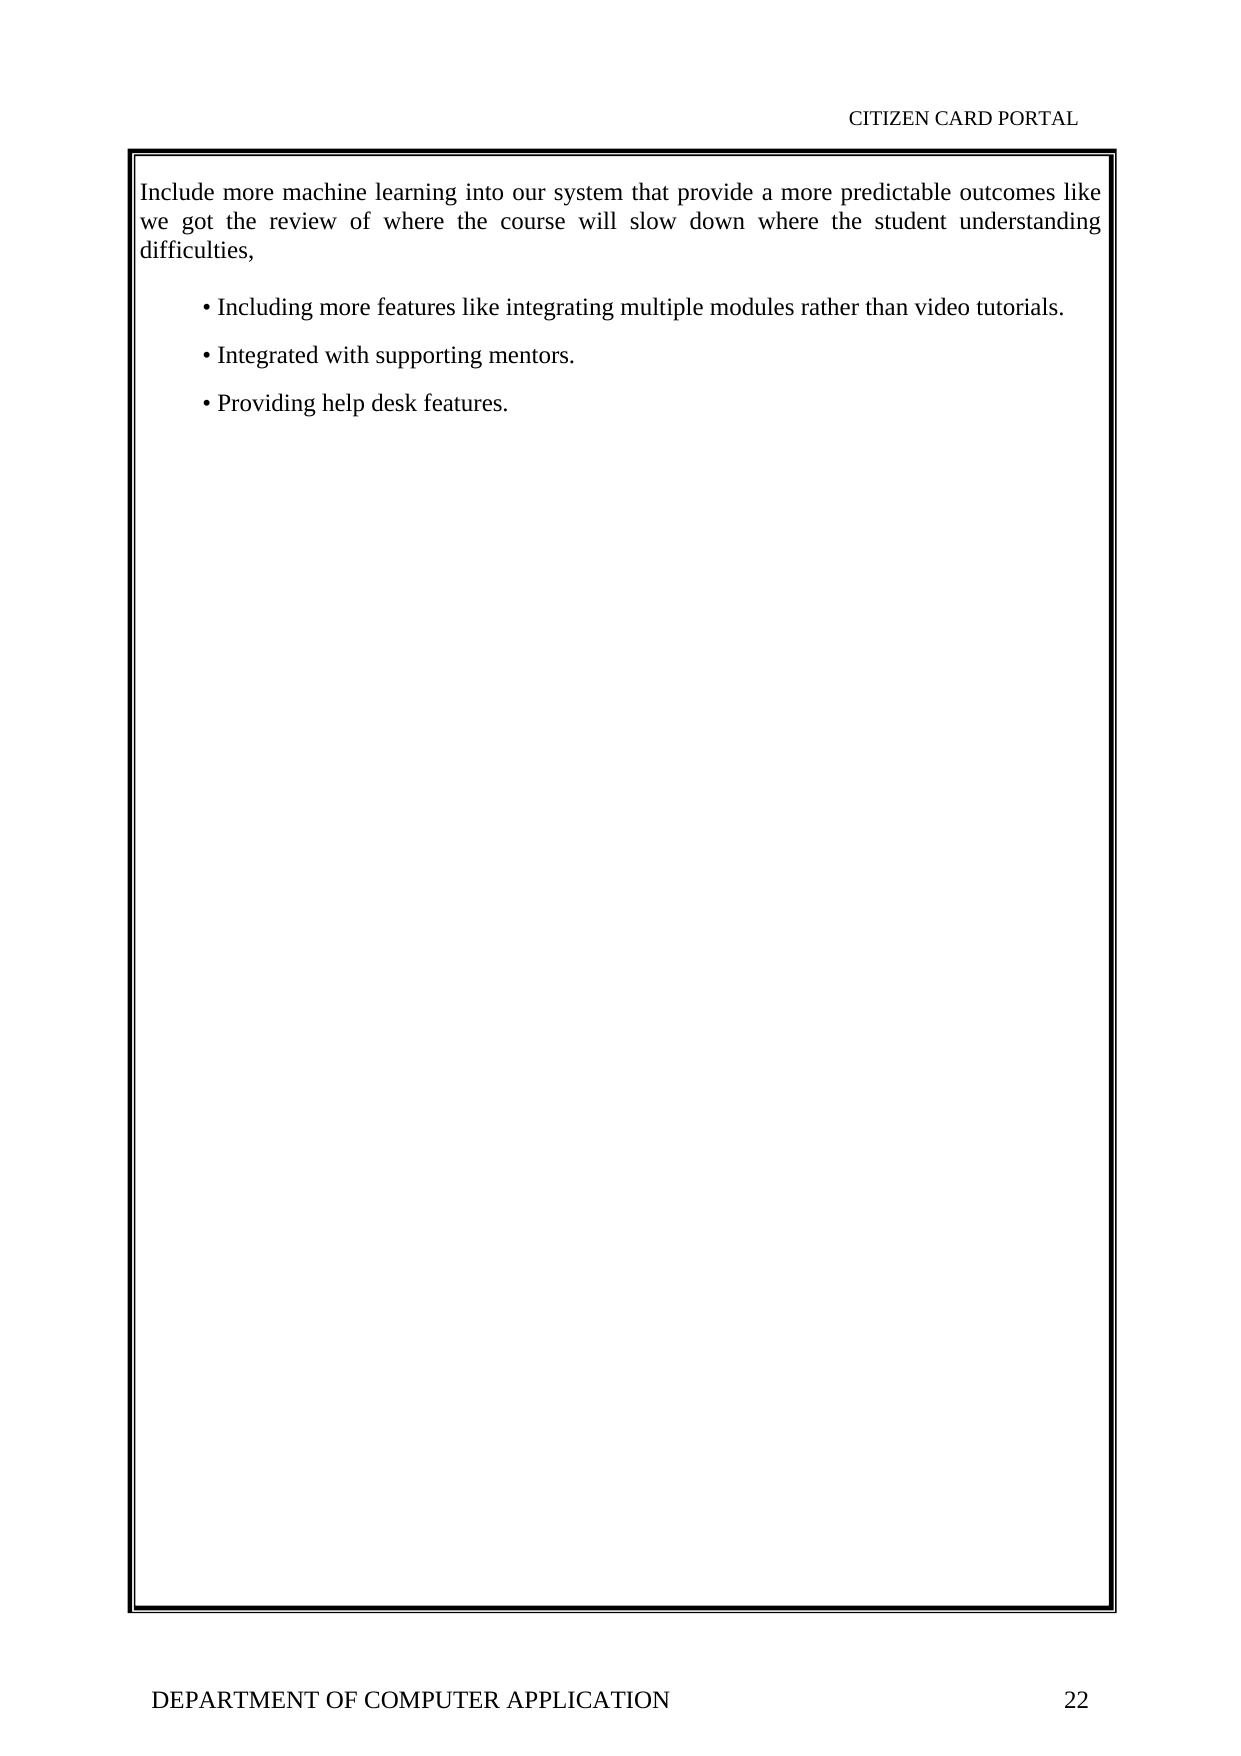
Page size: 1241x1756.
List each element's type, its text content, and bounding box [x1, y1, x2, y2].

text Include more machine learning into our system that provide a more predictable outcomes like we got the review of where the course will slow down where the student understanding difficulties, [139, 177, 1103, 263]
text • Providing help desk features. [139, 388, 1103, 417]
text • Integrated with supporting mentors. [139, 340, 1103, 369]
text • Including more features like integrating multiple modules rather than video tutorials. [139, 292, 1103, 321]
